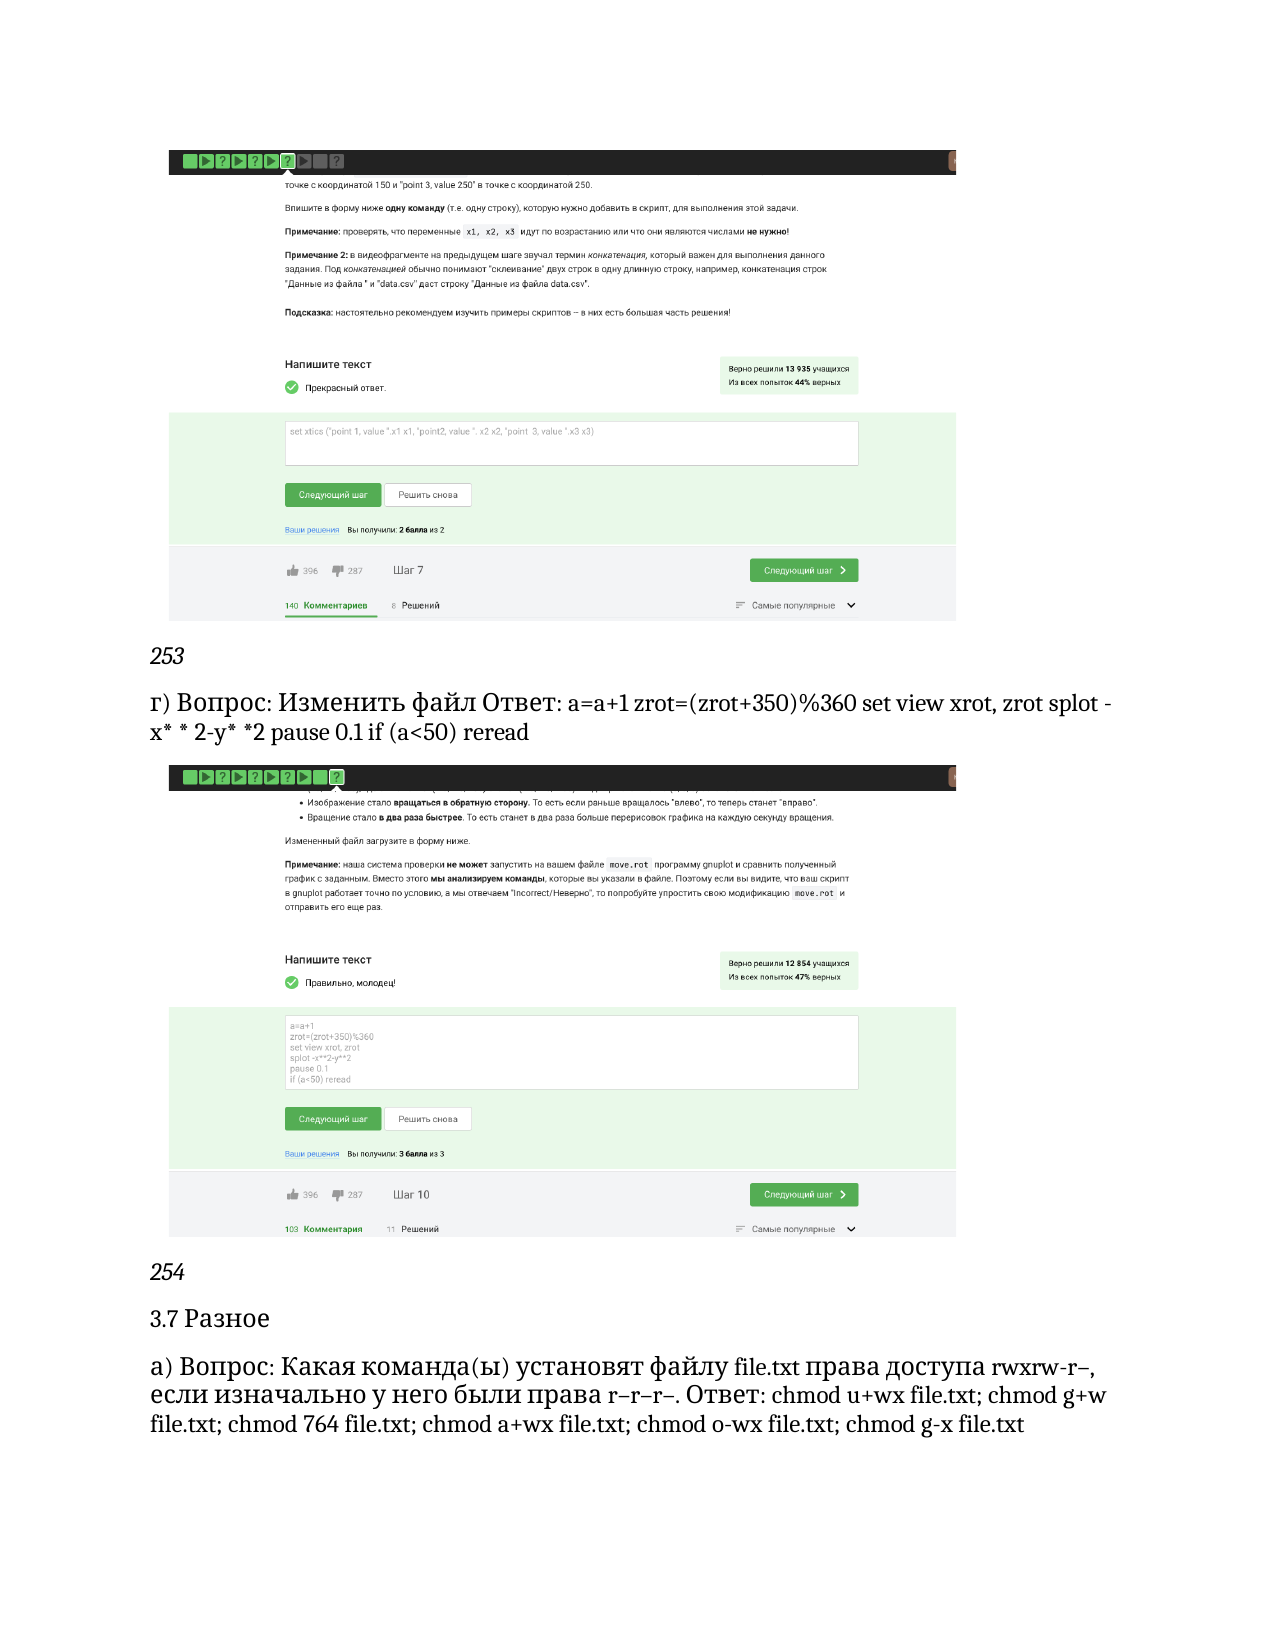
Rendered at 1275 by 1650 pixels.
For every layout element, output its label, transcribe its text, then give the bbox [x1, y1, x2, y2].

text 3.7 Разное [150, 1305, 1125, 1334]
picture [168, 150, 957, 621]
text 253 [150, 642, 1125, 671]
text 254 [150, 1257, 1125, 1286]
text а) Вопрос: Какая команда(ы) установят файлу file.txt права доступа rwxrw-r–, если изначально у него были права r–r–r–. Ответ: chmod u+wx file.txt; chmod g+w file.txt; chmod 764 file.txt; chmod a+wx file.txt; chmod o-wx file.txt; chmod g-x file.txt [150, 1352, 1125, 1439]
picture [168, 765, 957, 1237]
text г) Вопрос: Изменить файл Ответ: a=a+1 zrot=(zrot+350)%360 set view xrot, zrot splot -x* * 2-y* *2 pause 0.1 if (a<50) reread [150, 689, 1125, 747]
